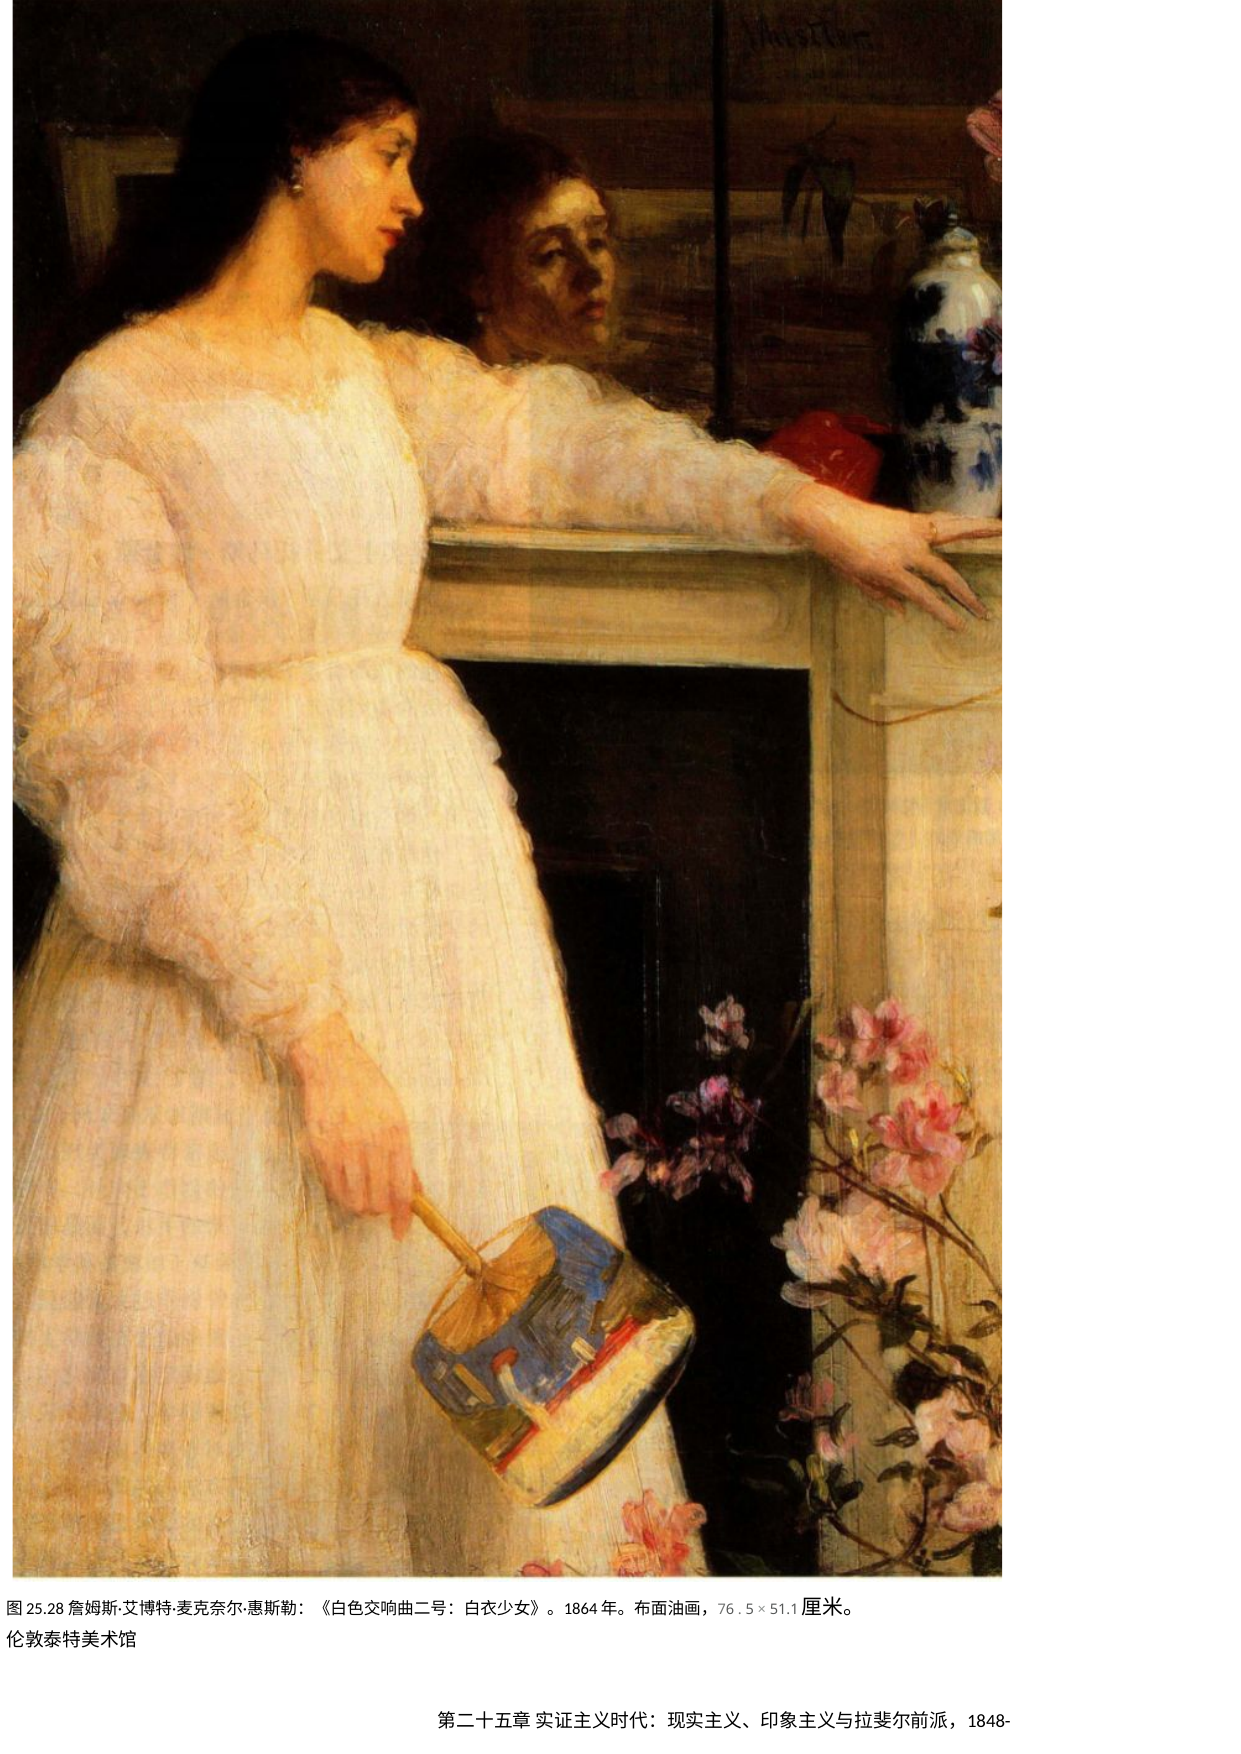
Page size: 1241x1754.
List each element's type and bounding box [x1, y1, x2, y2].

picture [12, 0, 1003, 1582]
